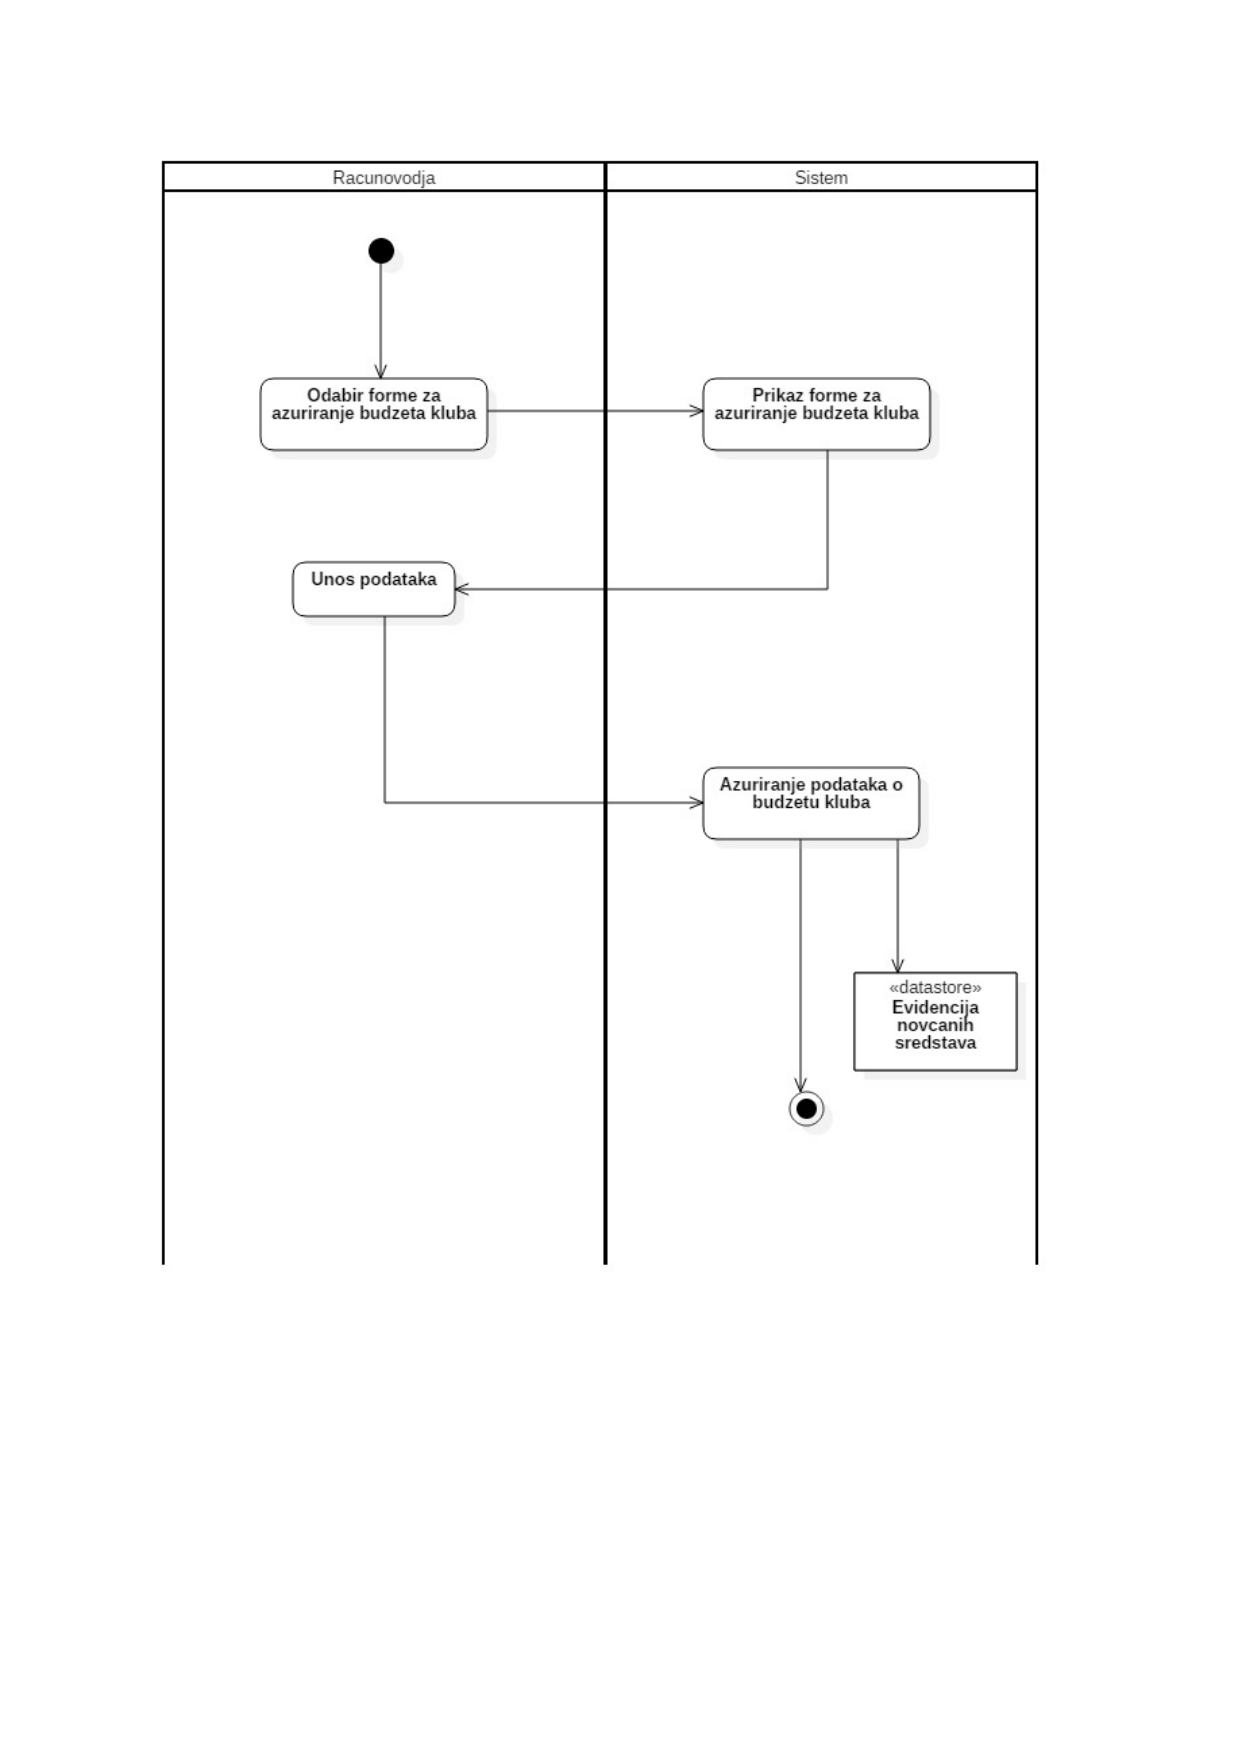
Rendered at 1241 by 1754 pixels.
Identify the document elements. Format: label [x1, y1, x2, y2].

picture [150, 150, 1091, 1319]
